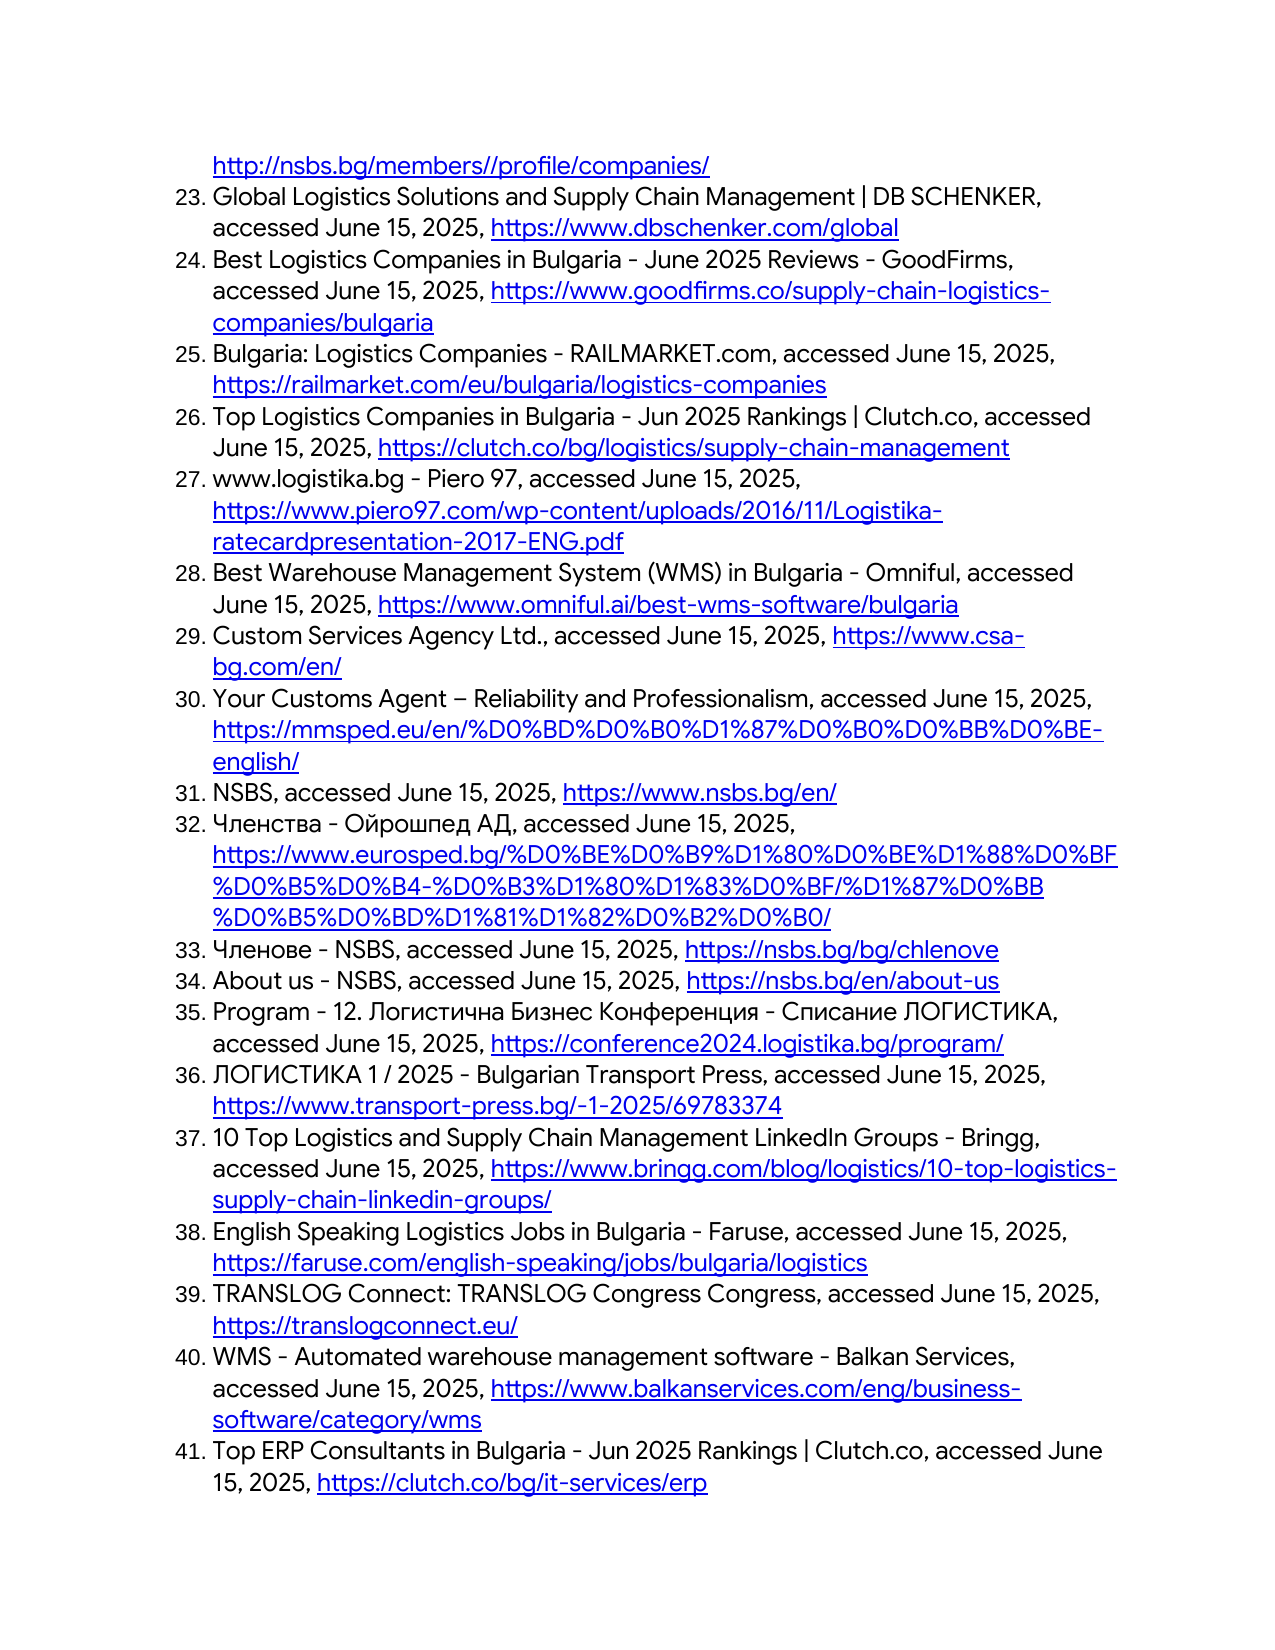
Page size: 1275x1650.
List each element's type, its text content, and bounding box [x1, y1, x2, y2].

list NSBS, accessed June 15, 2025, https://www.nsbs.bg/en/ [175, 777, 1125, 808]
list Bulgaria: Logistics Companies - RAILMARKET.com, accessed June 15, 2025, https://railmarket.com/eu/bulgaria/logistics-companies [175, 338, 1125, 401]
list Program - 12. Логистична Бизнес Конференция - Списание ЛОГИСТИКА, accessed June 15, 2025, https://conference2024.logistika.bg/program/ [175, 997, 1125, 1059]
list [175, 150, 1125, 181]
list WMS - Automated warehouse management software - Balkan Services, accessed June 15, 2025, https://www.balkanservices.com/eng/business-software/category/wms [175, 1341, 1125, 1436]
list Top ERP Consultants in Bulgaria - Jun 2025 Rankings | Clutch.co, accessed June 15, 2025, https://clutch.co/bg/it-services/erp [175, 1436, 1125, 1498]
list About us - NSBS, accessed June 15, 2025, https://nsbs.bg/en/about-us [175, 965, 1125, 997]
list English Speaking Logistics Jobs in Bulgaria - Faruse, accessed June 15, 2025, https://faruse.com/english-speaking/jobs/bulgaria/logistics [175, 1216, 1125, 1279]
list TRANSLOG Connect: TRANSLOG Congress Congress, accessed June 15, 2025, https://translogconnect.eu/ [175, 1279, 1125, 1341]
list Global Logistics Solutions and Supply Chain Management | DB SCHENKER, accessed June 15, 2025, https://www.dbschenker.com/global [175, 181, 1125, 244]
list Членове - NSBS, accessed June 15, 2025, https://nsbs.bg/bg/chlenove [175, 934, 1125, 965]
list Best Warehouse Management System (WMS) in Bulgaria - Omniful, accessed June 15, 2025, https://www.omniful.ai/best-wms-software/bulgaria [175, 558, 1125, 620]
list Your Customs Agent – Reliability and Professionalism, accessed June 15, 2025, https://mmsped.eu/en/%D0%BD%D0%B0%D1%87%D0%B0%D0%BB%D0%BE-english/ [175, 683, 1125, 777]
list Top Logistics Companies in Bulgaria - Jun 2025 Rankings | Clutch.co, accessed June 15, 2025, https://clutch.co/bg/logistics/supply-chain-management [175, 401, 1125, 463]
list 10 Top Logistics and Supply Chain Management LinkedIn Groups - Bringg, accessed June 15, 2025, https://www.bringg.com/blog/logistics/10-top-logistics-supply-chain-linkedin-groups/ [175, 1122, 1125, 1216]
list www.logistika.bg - Piero 97, accessed June 15, 2025, https://www.piero97.com/wp-content/uploads/2016/11/Logistika-ratecardpresentation-2017-ENG.pdf [175, 463, 1125, 558]
list Custom Services Agency Ltd., accessed June 15, 2025, https://www.csa-bg.com/en/ [175, 620, 1125, 683]
list Членства - Ойрошпед АД, accessed June 15, 2025, https://www.eurosped.bg/%D0%BE%D0%B9%D1%80%D0%BE%D1%88%D0%BF%D0%B5%D0%B4-%D0%B3%D1%80%D1%83%D0%BF/%D1%87%D0%BB%D0%B5%D0%BD%D1%81%D1%82%D0%B2%D0%B0/ [175, 808, 1125, 934]
list Best Logistics Companies in Bulgaria - June 2025 Reviews - GoodFirms, accessed June 15, 2025, https://www.goodfirms.co/supply-chain-logistics-companies/bulgaria [175, 244, 1125, 338]
list ЛОГИСТИКА 1 / 2025 - Bulgarian Transport Press, accessed June 15, 2025, https://www.transport-press.bg/-1-2025/69783374 [175, 1059, 1125, 1122]
